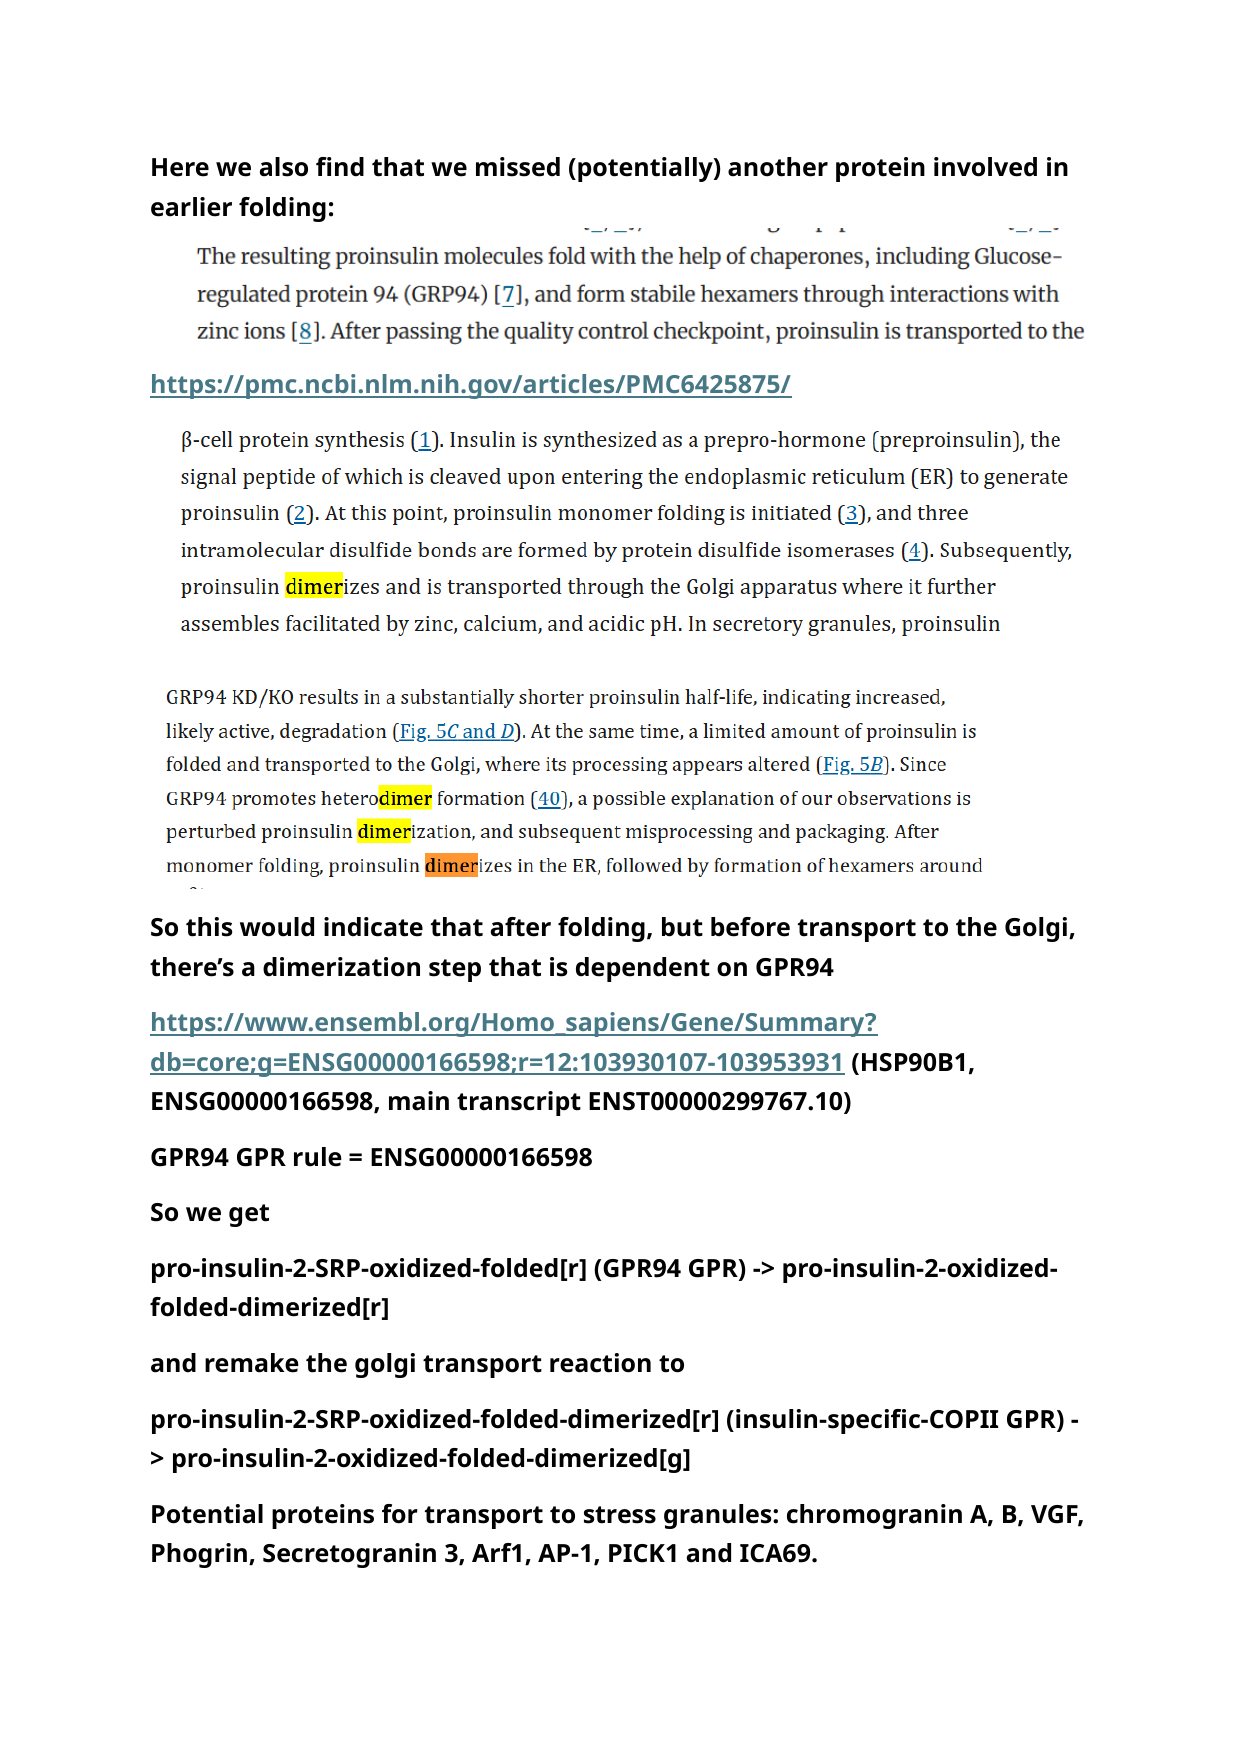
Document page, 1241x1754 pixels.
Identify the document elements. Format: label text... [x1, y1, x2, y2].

picture [150, 422, 1091, 639]
text So we get [150, 1195, 1090, 1229]
picture [150, 228, 1091, 346]
text Here we also find that we missed (potentially) another protein involved in earlier folding: [150, 150, 1090, 228]
text GPR94 GPR rule = ENSG00000166598 [150, 1139, 1090, 1173]
text https://pmc.ncbi.nlm.nih.gov/articles/PMC6425875/ [150, 367, 1090, 401]
text So this would indicate that after folding, but before transport to the Golgi, there’s a dimerization step that is dependent on GPR94 [150, 910, 1090, 983]
text Potential proteins for transport to stress granules: chromogranin A, B, VGF, Phogrin, Secretogranin 3, Arf1, AP-1, PICK1 and ICA69. [150, 1497, 1090, 1570]
text pro-insulin-2-SRP-oxidized-folded[r] (GPR94 GPR) -> pro-insulin-2-oxidized-folded-dimerized[r] [150, 1251, 1090, 1324]
text and remake the golgi transport reaction to [150, 1346, 1090, 1380]
picture [150, 660, 1091, 889]
text https://www.ensembl.org/Homo_sapiens/Gene/Summary?db=core;g=ENSG00000166598;r=12:103930107-103953931 (HSP90B1, ENSG00000166598, main transcript ENST00000299767.10) [150, 1005, 1090, 1117]
text pro-insulin-2-SRP-oxidized-folded-dimerized[r] (insulin-specific-COPII GPR) -> pro-insulin-2-oxidized-folded-dimerized[g] [150, 1402, 1090, 1475]
